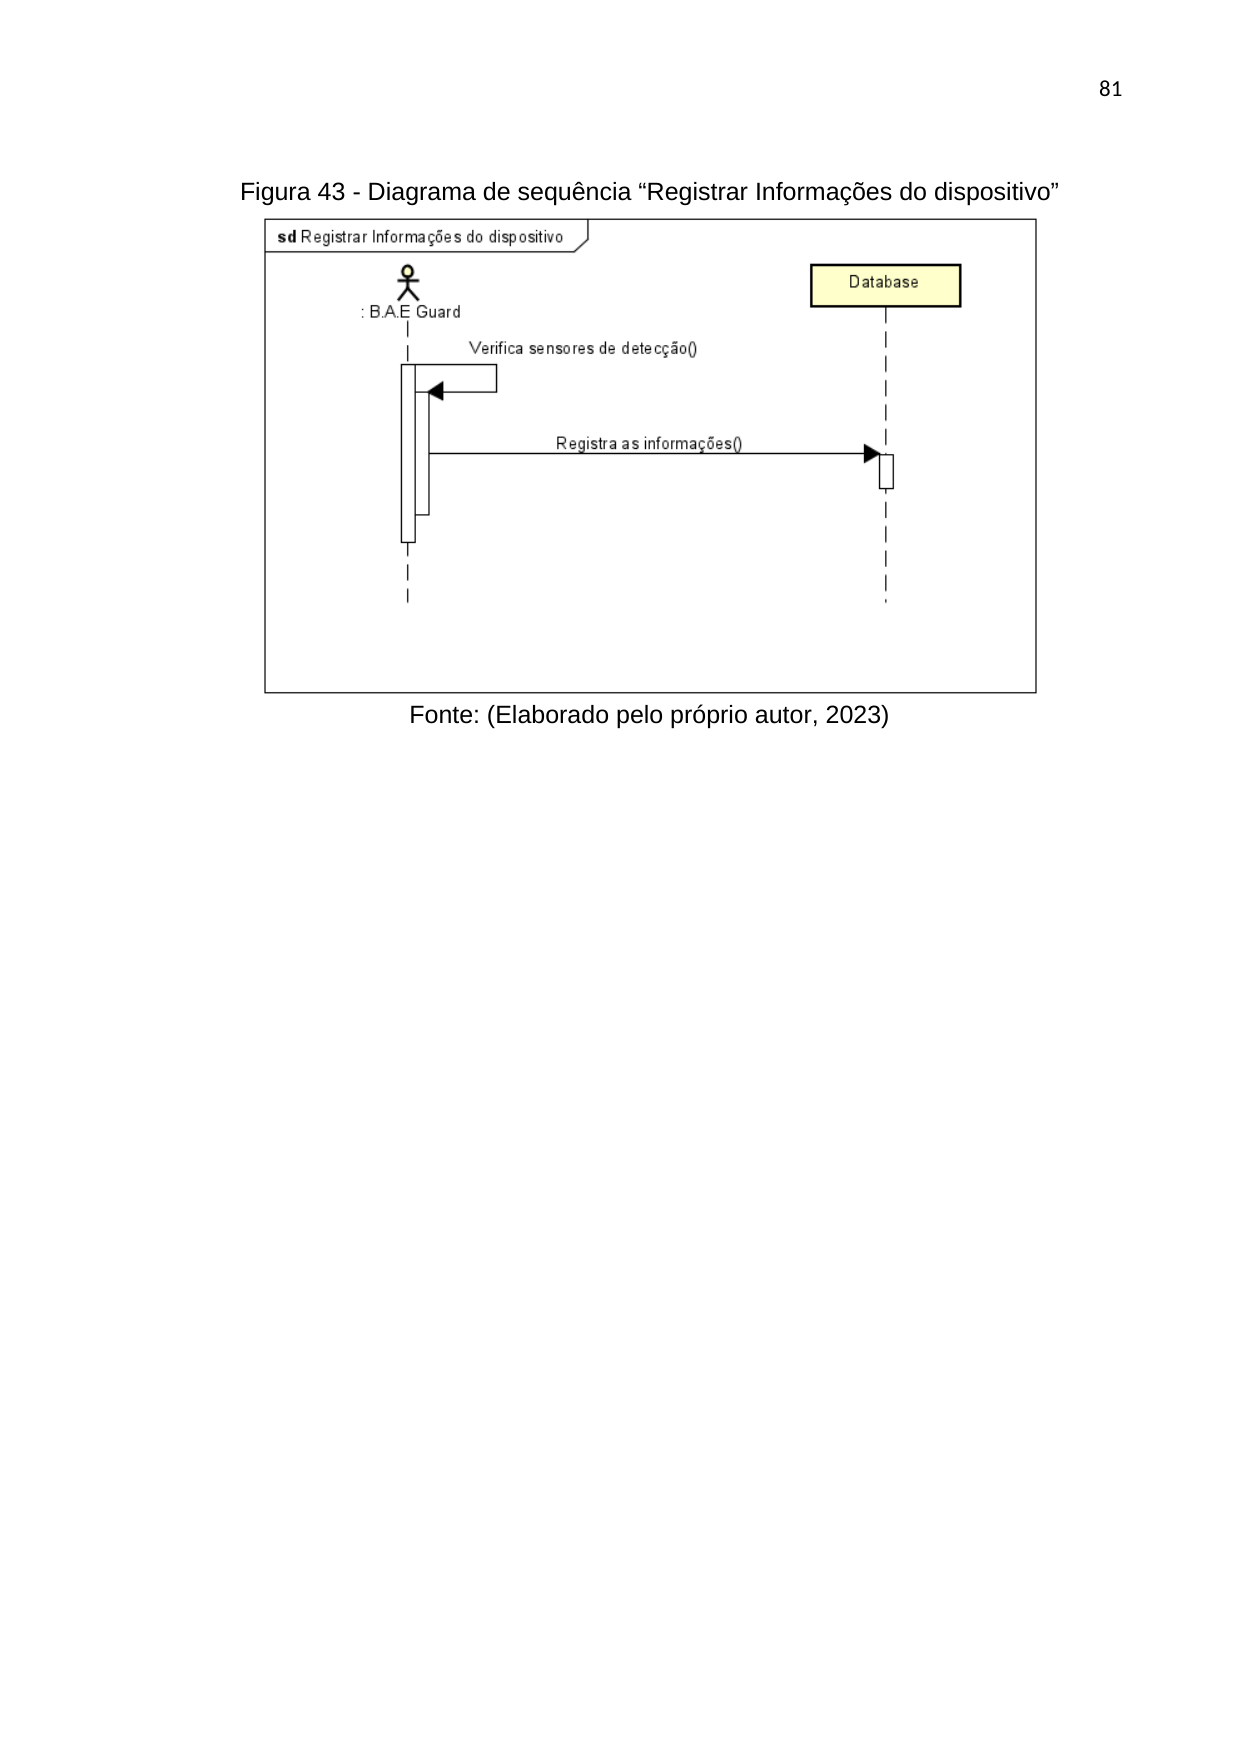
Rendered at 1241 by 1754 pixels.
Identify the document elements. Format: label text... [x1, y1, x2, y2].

picture [257, 210, 1043, 701]
text Fonte: (Elaborado pelo próprio autor, 2023) [177, 700, 1122, 729]
text Figura 43 - Diagrama de sequência “Registrar Informações do dispositivo” [177, 177, 1122, 206]
